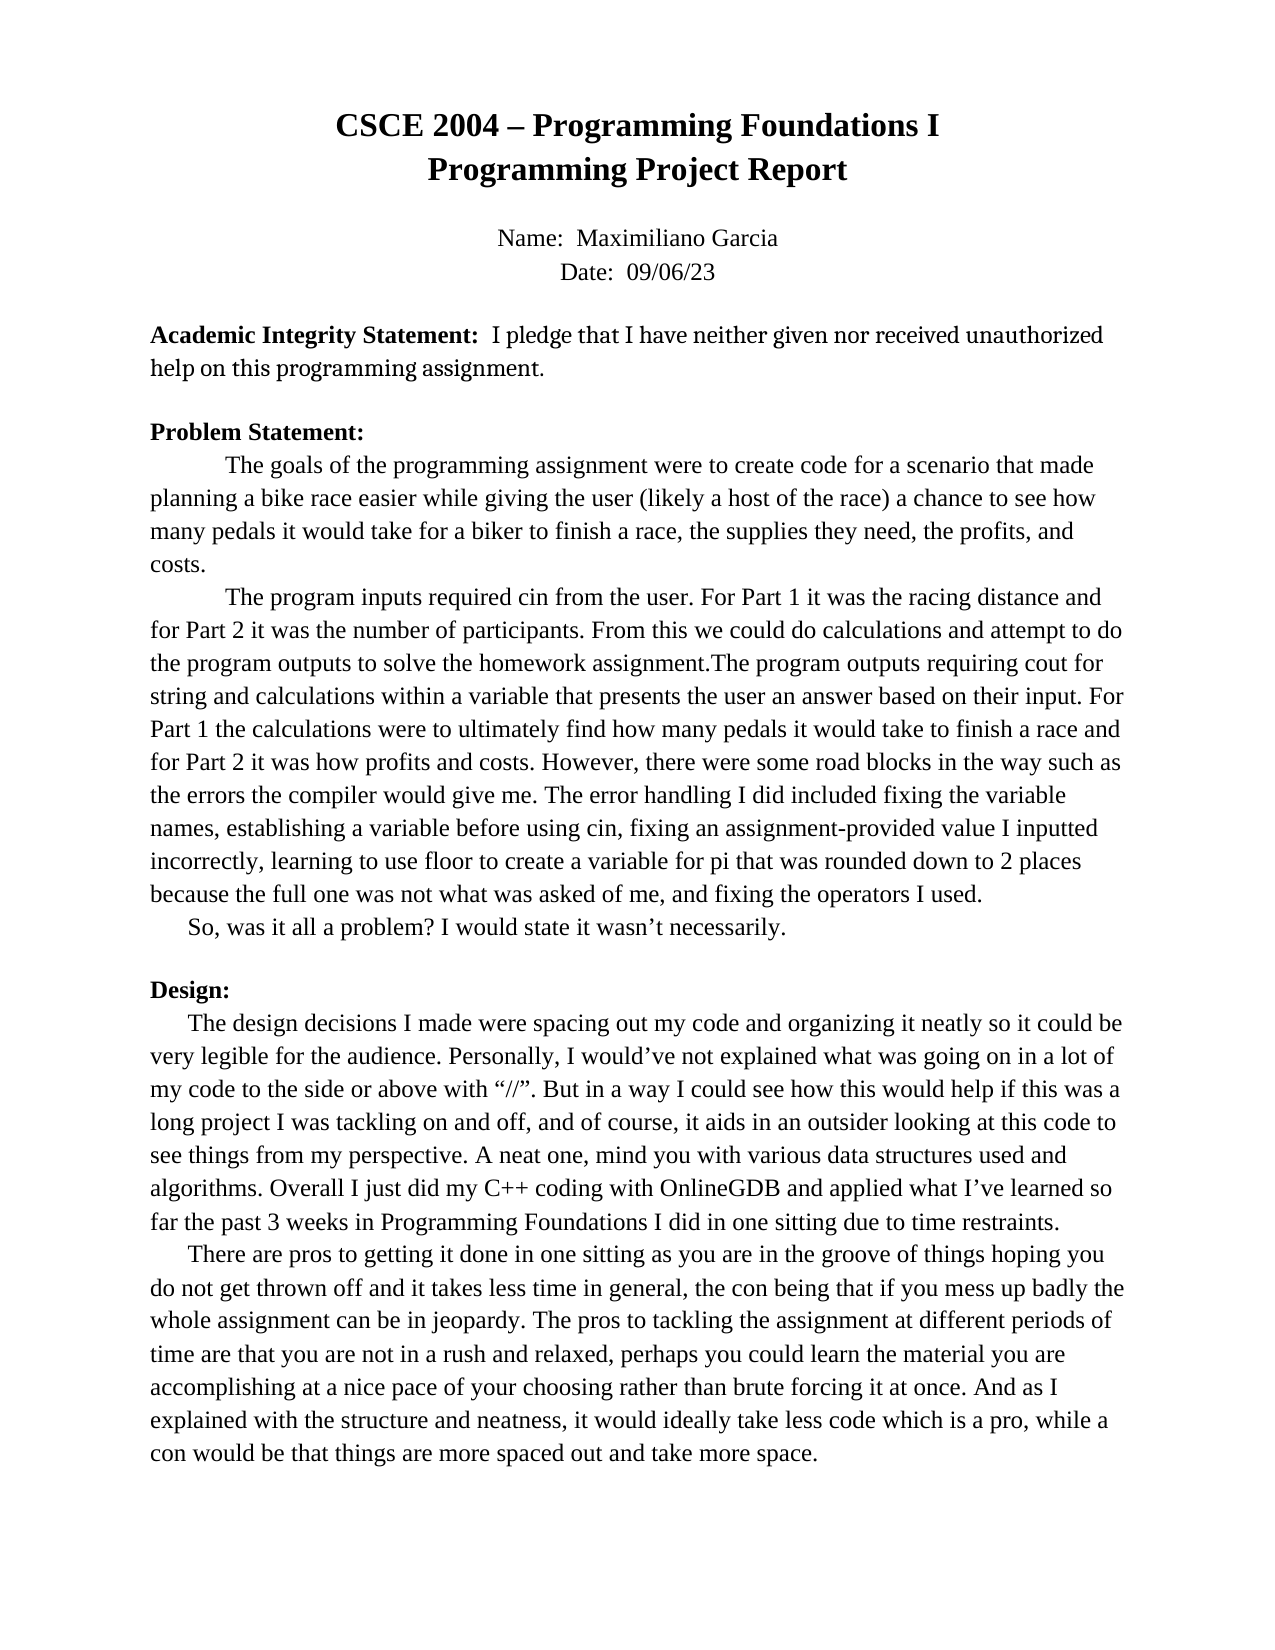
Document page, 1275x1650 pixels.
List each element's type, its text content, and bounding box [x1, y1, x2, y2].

text So, was it all a problem? I would state it wasn’t necessarily. [150, 912, 1125, 941]
text There are pros to getting it done in one sitting as you are in the groove of things hoping you do not get thrown off and it takes less time in general, the con being that if you mess up badly the whole assignment can be in jeopardy. The pros to tackling the assignment at different periods of time are that you are not in a rush and relaxed, perhaps you could learn the material you are accomplishing at a nice pace of your choosing rather than brute forcing it at once. And as I explained with the structure and neatness, it would ideally take less code which is a pro, while a con would be that things are more spaced out and take more space. [150, 1239, 1125, 1466]
text The program inputs required cin from the user. For Part 1 it was the racing distance and for Part 2 it was the number of participants. From this we could do calculations and attempt to do the program outputs to solve the homework assignment.The program outputs requiring cout for string and calculations within a variable that presents the user an answer based on their input. For Part 1 the calculations were to ultimately find how many pedals it would take to finish a race and for Part 2 it was how profits and costs. However, there were some road blocks in the way such as the errors the compiler would give me. The error handling I did included fixing the variable names, establishing a variable before using cin, fixing an assignment-provided value I inputted incorrectly, learning to use floor to create a variable for pi that was rounded down to 2 places because the full one was not what was asked of me, and fixing the operators I used. [150, 582, 1125, 908]
text The goals of the programming assignment were to create code for a scenario that made planning a bike race easier while giving the user (likely a host of the race) a chance to see how many pedals it would take for a biker to finish a race, the supplies they need, the profits, and costs. [150, 450, 1125, 578]
text Academic Integrity Statement: I pledge that I have neither given nor received unauthorized help on this programming assignment. [150, 320, 1125, 382]
text The design decisions I made were spacing out my code and organizing it neatly so it could be very legible for the audience. Personally, I would’ve not explained what was going on in a lot of my code to the side or above with “//”. But in a way I could see how this would help if this was a long project I was tackling on and off, and of course, it aids in an outsider looking at this code to see things from my perspective. A neat one, mind you with various data structures used and algorithms. Overall I just did my C++ coding with OnlineGDB and applied what I’ve learned so far the past 3 weeks in Programming Foundations I did in one sitting due to time restraints. [150, 1008, 1125, 1235]
text CSCE 2004 – Programming Foundations I [150, 105, 1125, 143]
text Problem Statement: [150, 417, 1125, 446]
text Programming Project Report [150, 149, 1125, 188]
text Date: 09/06/23 [150, 257, 1125, 285]
text Design: [150, 975, 1125, 1004]
text Name: Maximiliano Garcia [150, 223, 1125, 252]
